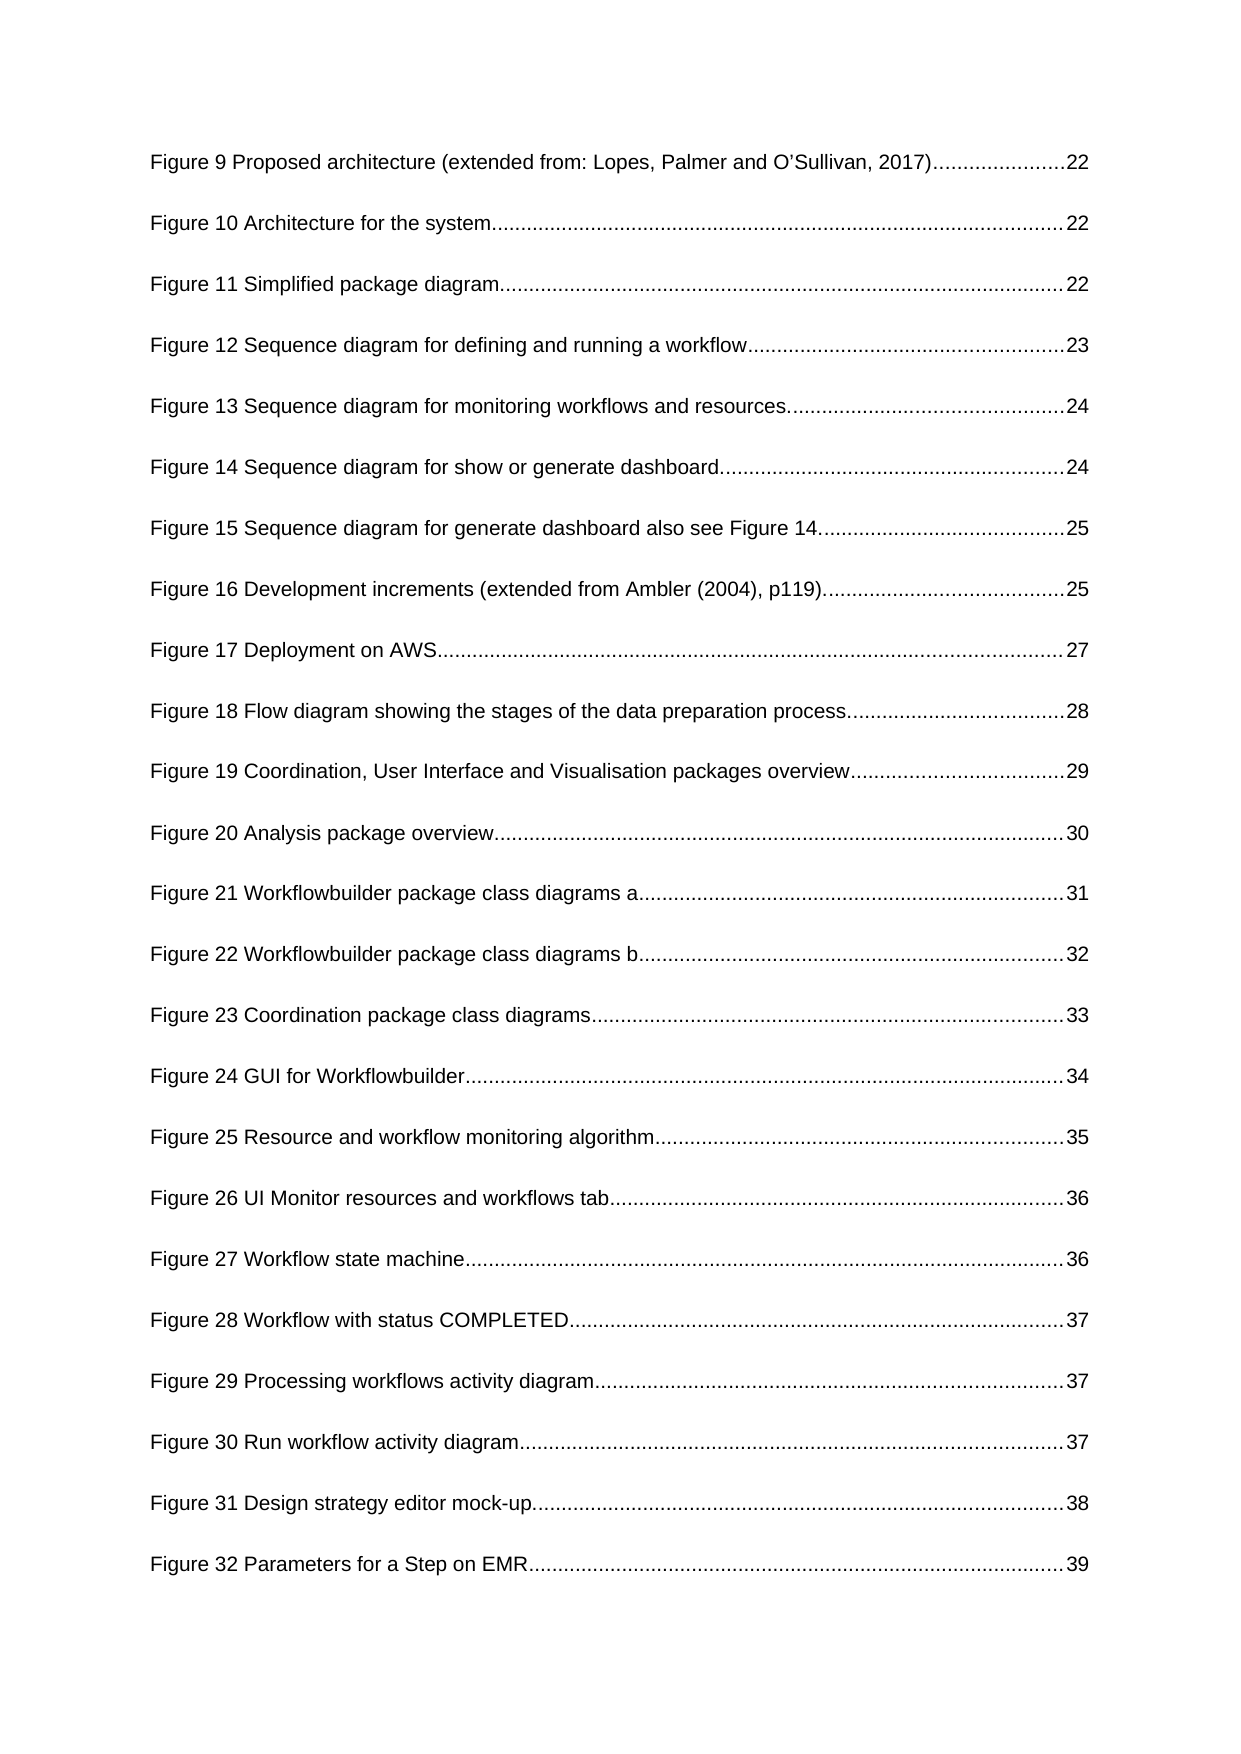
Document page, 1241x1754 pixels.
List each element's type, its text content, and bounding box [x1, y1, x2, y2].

text Figure 24 GUI for Workflowbuilder 34 [150, 1064, 1090, 1088]
text Figure 20 Analysis package overview 30 [150, 820, 1090, 844]
text Figure 28 Workflow with status COMPLETED 37 [150, 1308, 1090, 1332]
text Figure 16 Development increments (extended from Ambler (2004), p119). 25 [150, 577, 1090, 601]
text Figure 14 Sequence diagram for show or generate dashboard. 24 [150, 455, 1090, 479]
text Figure 13 Sequence diagram for monitoring workflows and resources. 24 [150, 394, 1090, 418]
text Figure 11 Simplified package diagram. 22 [150, 272, 1090, 296]
text Figure 31 Design strategy editor mock-up. 38 [150, 1491, 1090, 1514]
text Figure 18 Flow diagram showing the stages of the data preparation process. 28 [150, 698, 1090, 722]
text Figure 9 Proposed architecture (extended from: Lopes, Palmer and O’Sullivan, 2017) 22 [150, 150, 1090, 174]
text Figure 10 Architecture for the system. 22 [150, 211, 1090, 235]
text Figure 17 Deployment on AWS 27 [150, 637, 1090, 661]
text Figure 32 Parameters for a Step on EMR 39 [150, 1552, 1090, 1576]
text Figure 21 Workflowbuilder package class diagrams a 31 [150, 881, 1090, 905]
text Figure 27 Workflow state machine 36 [150, 1247, 1090, 1271]
text Figure 25 Resource and workflow monitoring algorithm 35 [150, 1125, 1090, 1149]
text Figure 23 Coordination package class diagrams 33 [150, 1003, 1090, 1027]
text Figure 22 Workflowbuilder package class diagrams b 32 [150, 942, 1090, 966]
text Figure 15 Sequence diagram for generate dashboard also see Figure 14. 25 [150, 516, 1090, 539]
text Figure 30 Run workflow activity diagram 37 [150, 1430, 1090, 1454]
text Figure 26 UI Monitor resources and workflows tab 36 [150, 1186, 1090, 1210]
text Figure 12 Sequence diagram for defining and running a workflow 23 [150, 333, 1090, 357]
text Figure 19 Coordination, User Interface and Visualisation packages overview 29 [150, 759, 1090, 783]
text Figure 29 Processing workflows activity diagram 37 [150, 1369, 1090, 1393]
